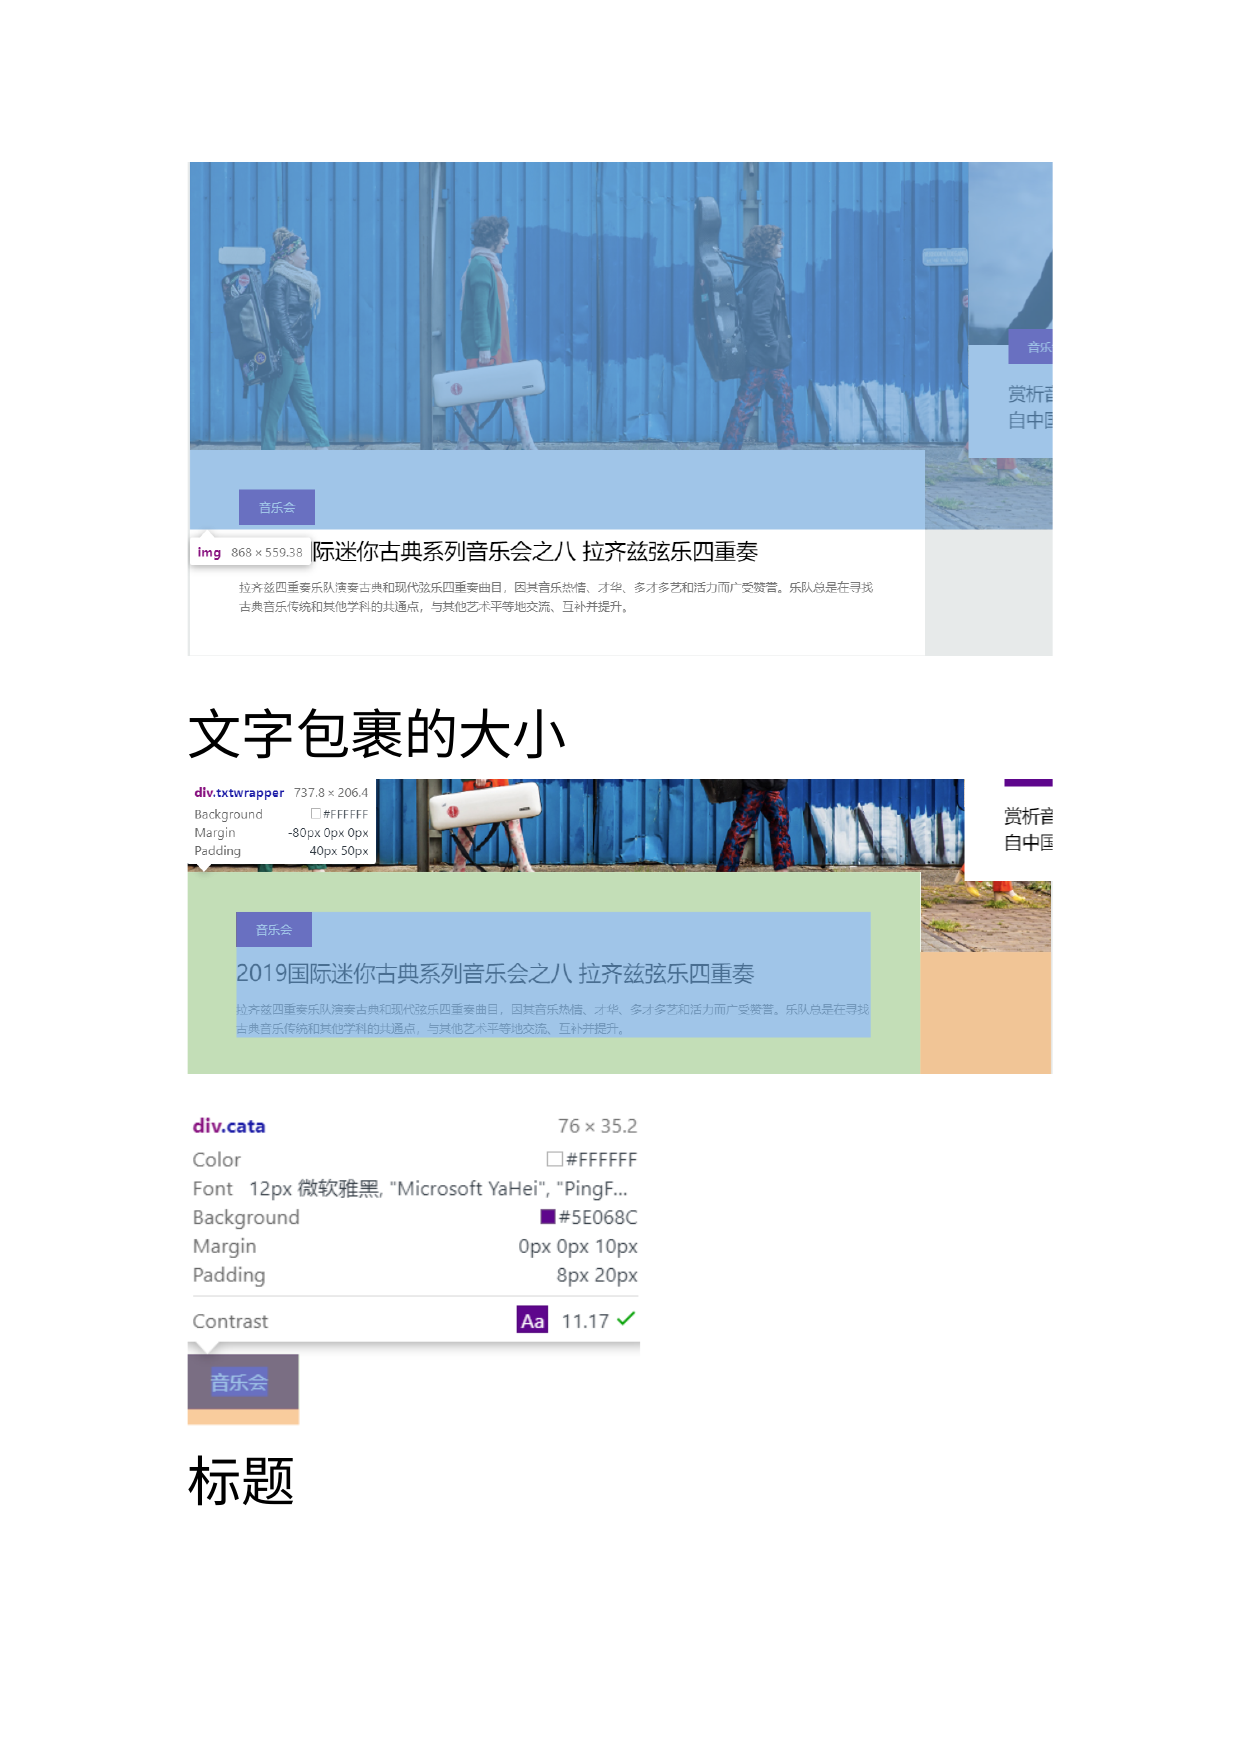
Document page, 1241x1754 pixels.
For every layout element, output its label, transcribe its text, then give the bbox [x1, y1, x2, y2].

picture [187, 779, 1053, 1074]
picture [187, 1104, 640, 1427]
picture [187, 162, 1053, 656]
text 文字包裹的大小 [187, 682, 1053, 779]
text 标题 [187, 1429, 1053, 1527]
